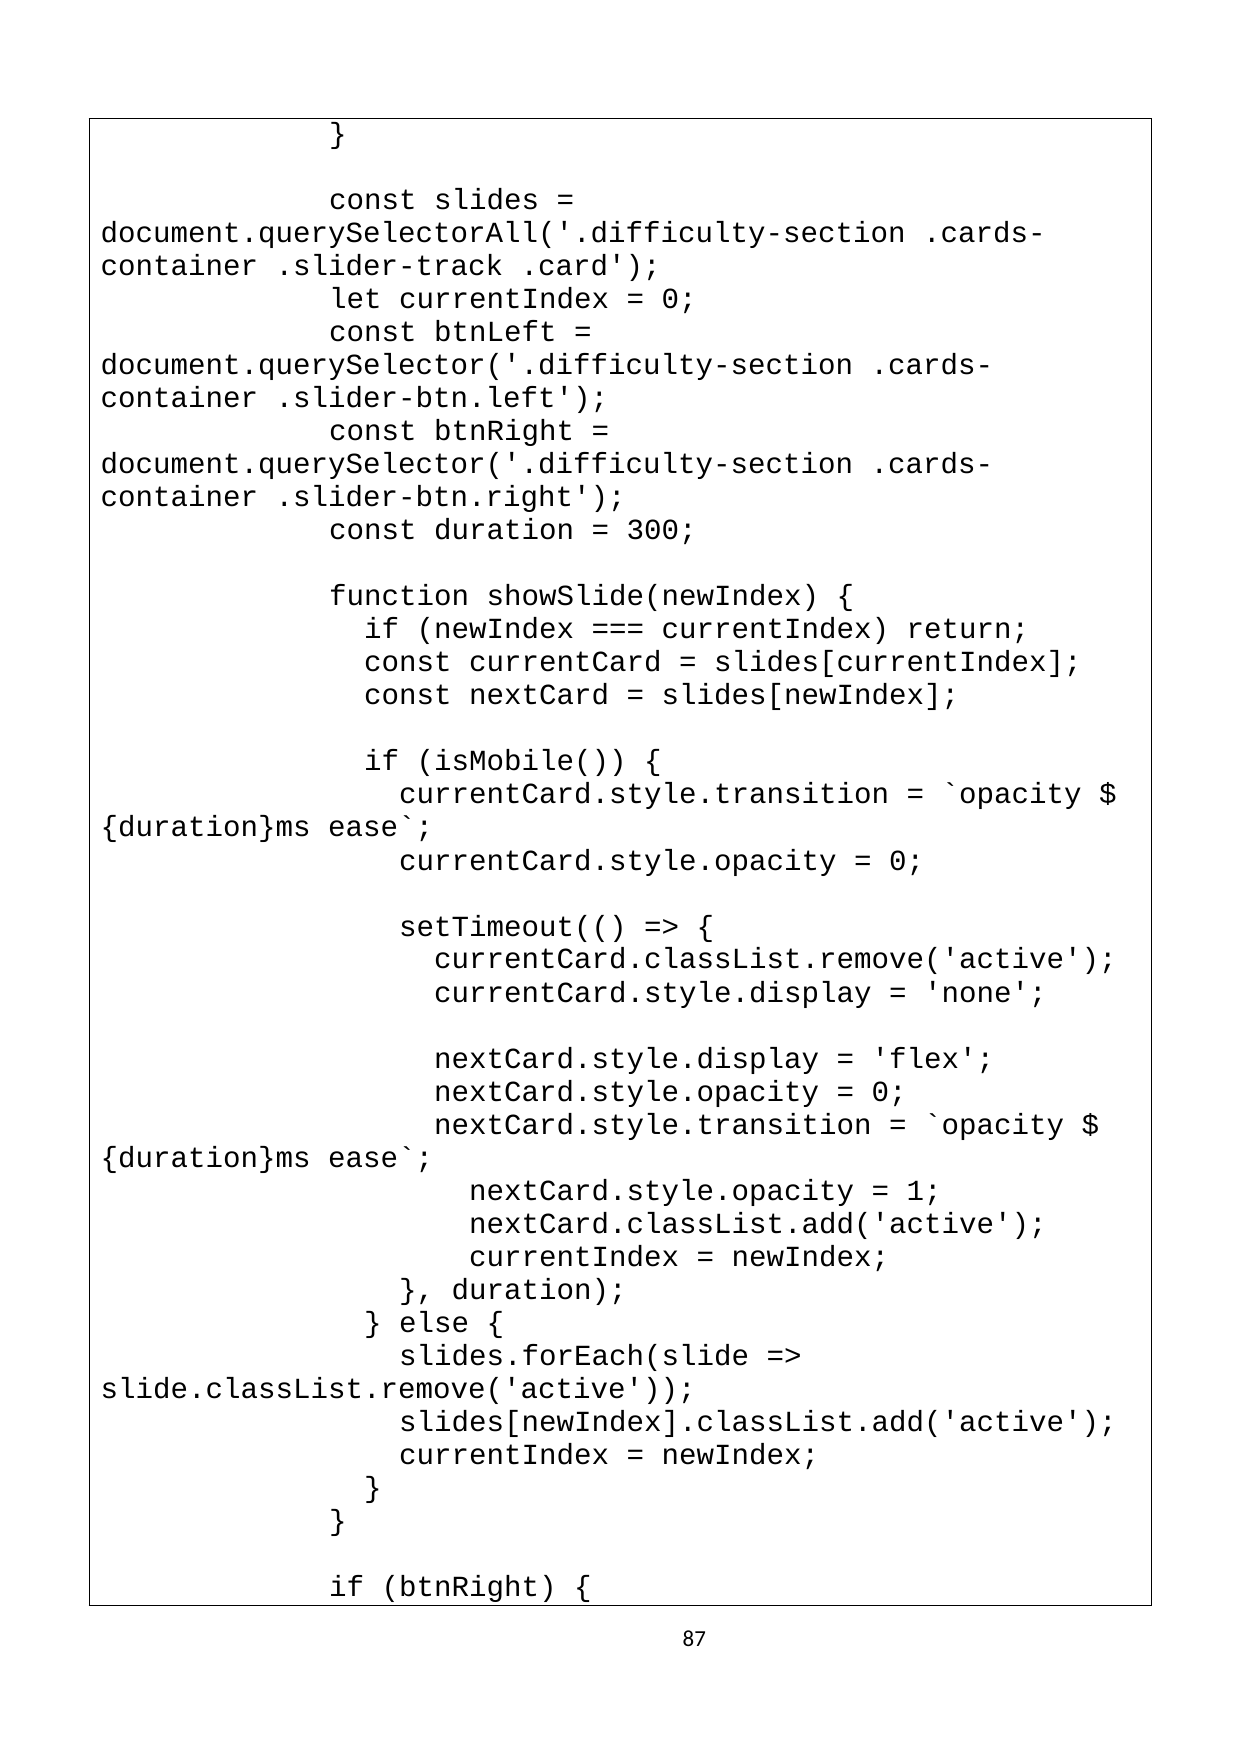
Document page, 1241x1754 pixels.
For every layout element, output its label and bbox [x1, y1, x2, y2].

table_header [90, 119, 1151, 1605]
